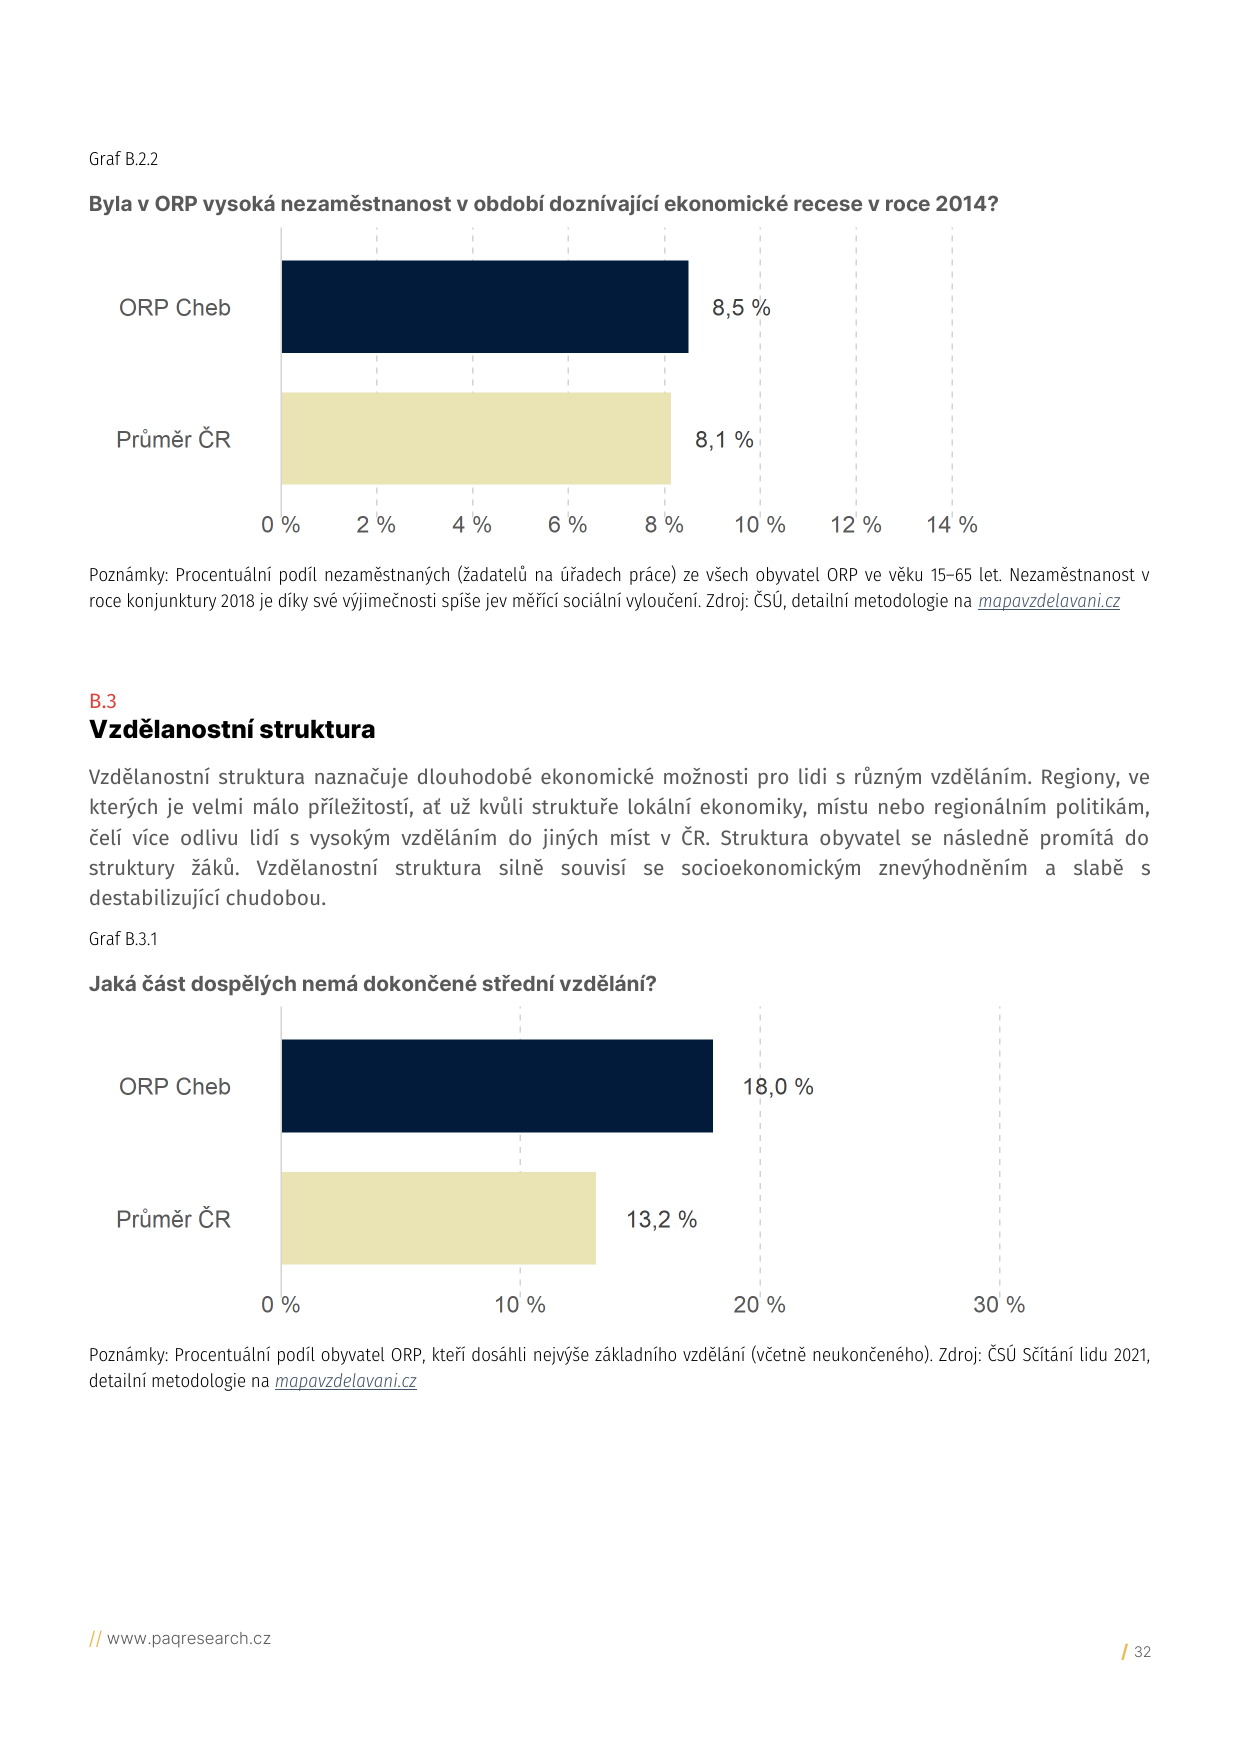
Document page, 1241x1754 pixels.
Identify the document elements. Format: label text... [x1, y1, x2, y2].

text Graf B.2.2 [89, 148, 1152, 170]
text Jaká část dospělých nemá dokončené střední vzdělání? [89, 966, 1152, 996]
text Byla v ORP vysoká nezaměstnanost v období doznívající ekonomické recese v roce 2014? [89, 186, 1152, 216]
text Poznámky: Procentuální podíl nezaměstnaných (žadatelů na úřadech práce) ze všech obyvatel ORP ve věku 15–65 let. Nezaměstnanost v roce konjunktury 2018 je díky své výjimečnosti spíše jev měřící sociální vyloučení. Zdroj: ČSÚ, detailní metodologie na mapavzdelavani.cz [89, 564, 1152, 613]
text Poznámky: Procentuální podíl obyvatel ORP, kteří dosáhli nejvýše základního vzdělání (včetně neukončeného). Zdroj: ČSÚ Sčítání lidu 2021, detailní metodologie na mapavzdelavani.cz [89, 1344, 1152, 1392]
text Vzdělanostní struktura naznačuje dlouhodobé ekonomické možnosti pro lidi s různým vzděláním. Regiony, ve kterých je velmi málo příležitostí, ať už kvůli struktuře lokální ekonomiky, místu nebo regionálním politikám, čelí více odlivu lidí s vysokým vzděláním do jiných míst v ČR. Struktura obyvatel se následně promítá do struktury žáků. Vzdělanostní struktura silně souvisí se socioekonomickým znevýhodněním a slabě s destabilizující chudobou. [89, 760, 1152, 911]
picture [88, 996, 1139, 1328]
text Graf B.3.1 [89, 927, 1152, 950]
picture [88, 216, 1139, 548]
subtitle Vzdělanostní struktura [89, 714, 1152, 744]
text B.3 [89, 684, 1152, 714]
